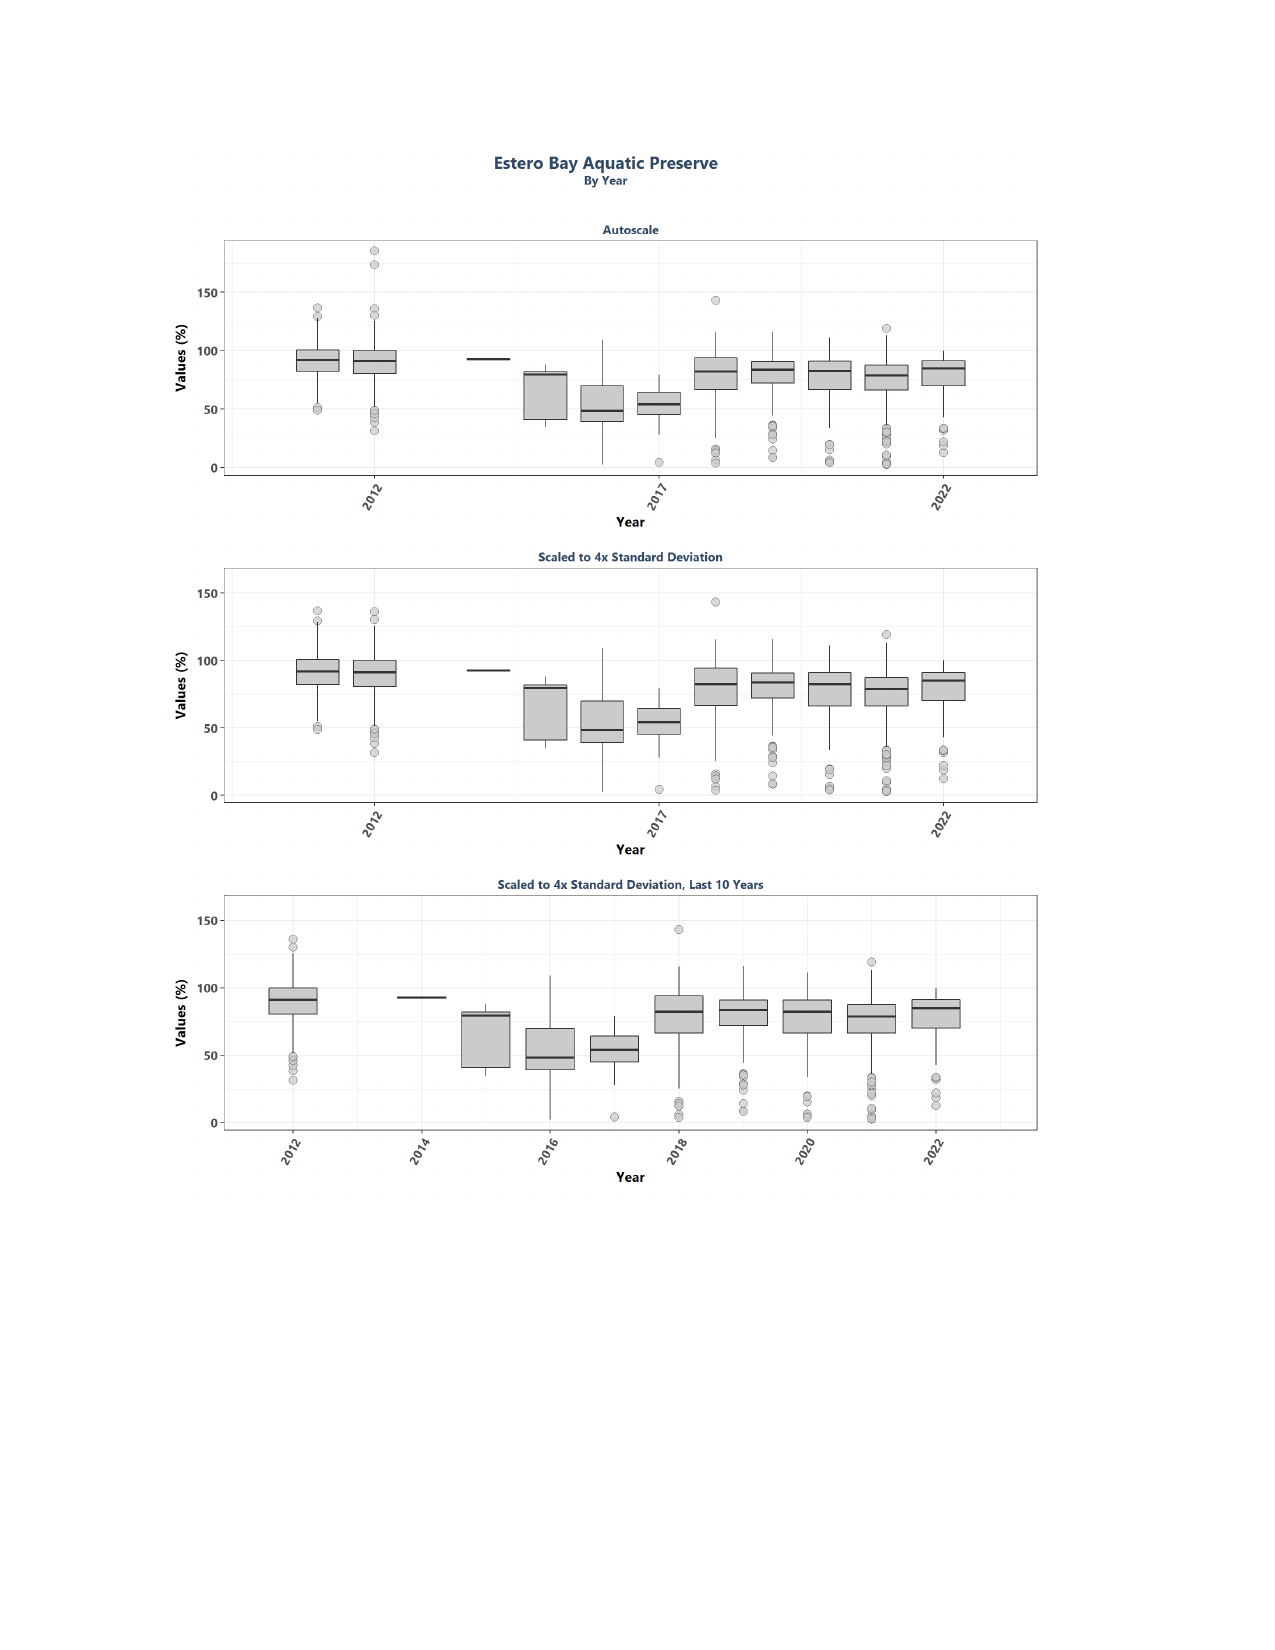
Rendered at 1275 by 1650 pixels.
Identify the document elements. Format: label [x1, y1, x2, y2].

picture [168, 150, 1044, 1200]
